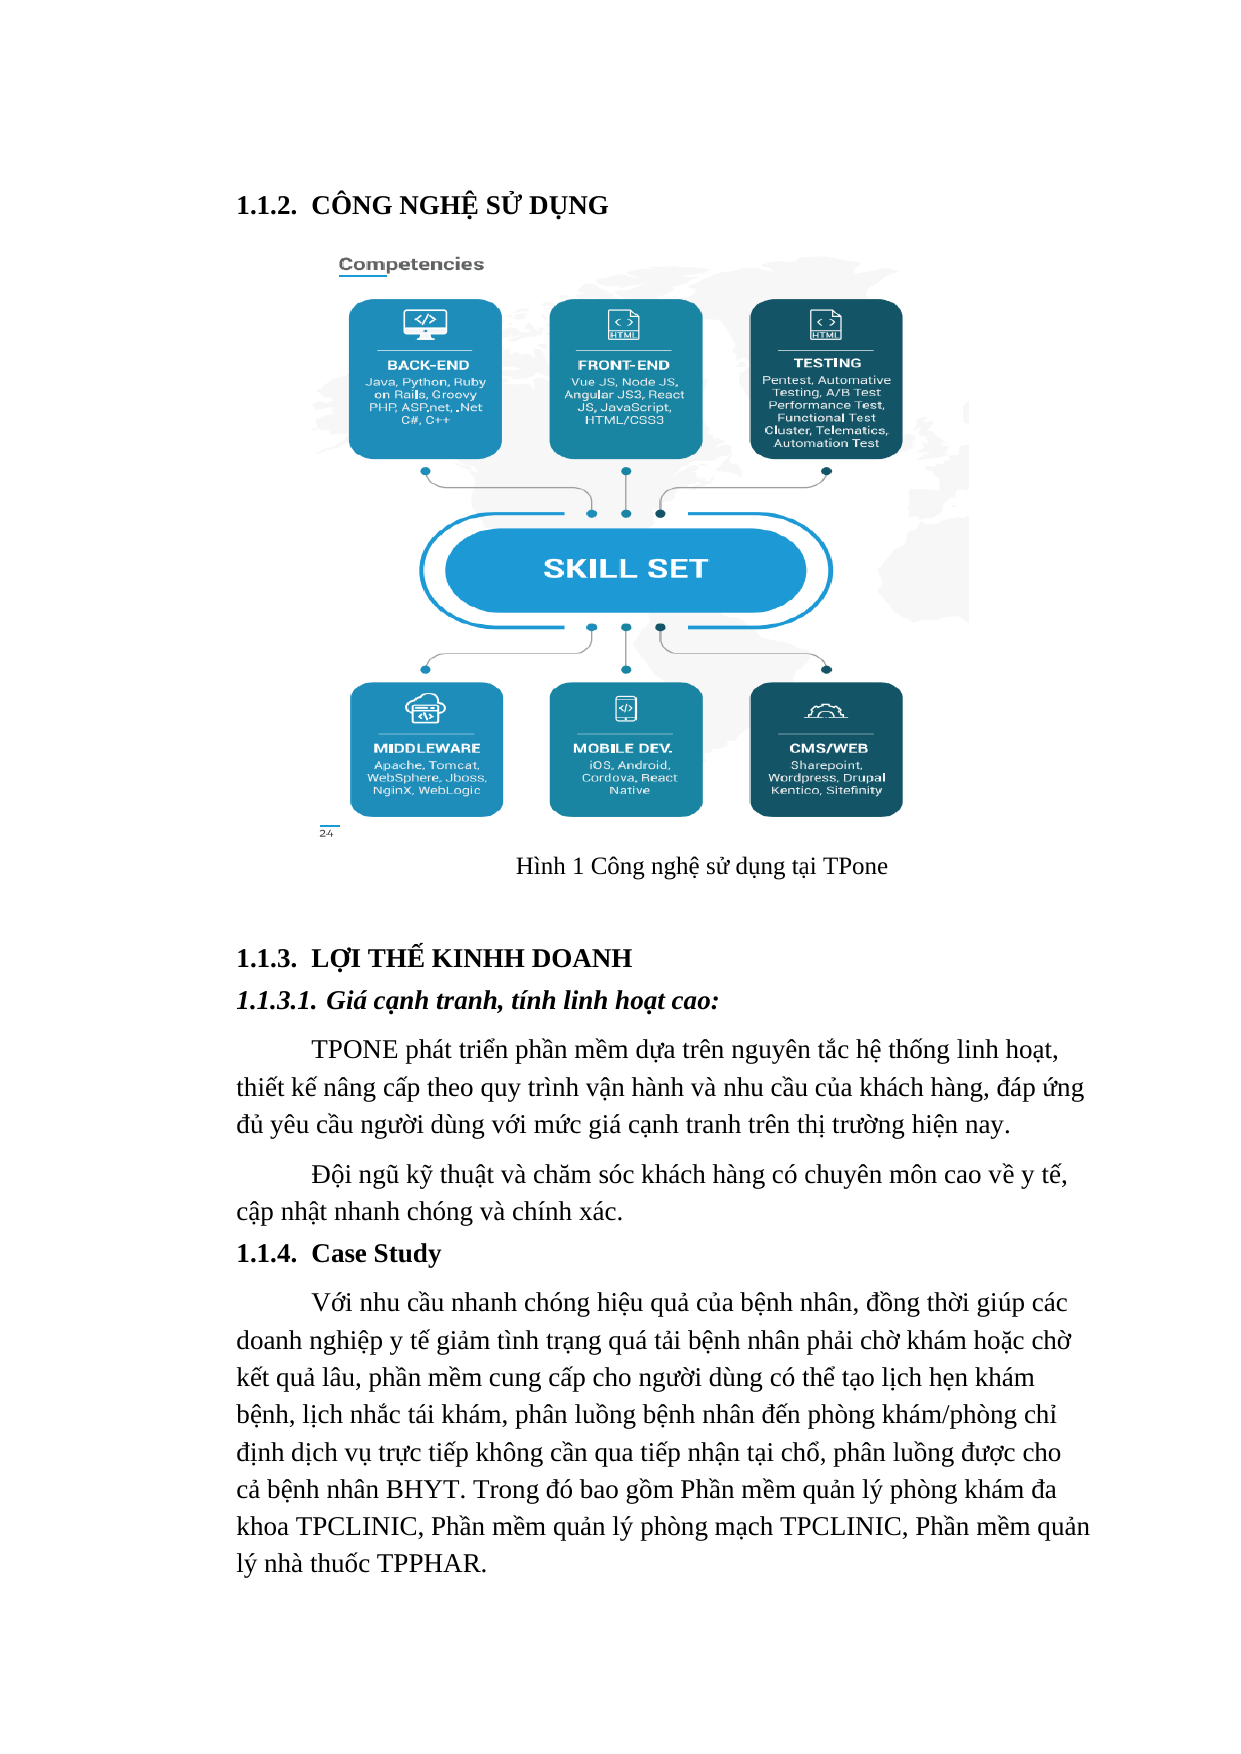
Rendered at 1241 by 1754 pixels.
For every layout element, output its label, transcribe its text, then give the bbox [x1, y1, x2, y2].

text Với nhu cầu nhanh chóng hiệu quả của bệnh nhân, đồng thời giúp các doanh nghiệp y tế giảm tình trạng quá tải bệnh nhân phải chờ khám hoặc chờ kết quả lâu, phần mềm cung cấp cho người dùng có thể tạo lịch hẹn khám bệnh, lịch nhắc tái khám, phân luồng bệnh nhân đến phòng khám/phòng chỉ định dịch vụ trực tiếp không cần qua tiếp nhận tại chổ, phân luồng được cho cả bệnh nhân BHYT. Trong đó bao gồm Phần mềm quản lý phòng khám đa khoa TPCLINIC, Phần mềm quản lý phòng mạch TPCLINIC, Phần mềm quản lý nhà thuốc TPPHAR. [236, 1287, 1092, 1579]
text Hình 1 Công nghệ sử dụng tại TPone [236, 851, 1092, 880]
text Đội ngũ kỹ thuật và chăm sóc khách hàng có chuyên môn cao về y tế, cập nhật nhanh chóng và chính xác. [236, 1158, 1092, 1226]
picture [311, 238, 969, 846]
text TPONE phát triển phần mềm dựa trên nguyên tắc hệ thống linh hoạt, thiết kế nâng cấp theo quy trình vận hành và nhu cầu của khách hàng, đáp ứng đủ yêu cầu người dùng với mức giá cạnh tranh trên thị trường hiện nay. [236, 1034, 1092, 1139]
subtitle Giá cạnh tranh, tính linh hoạt cao: [236, 984, 1092, 1015]
subtitle CÔNG NGHỆ SỬ DỤNG [236, 189, 1092, 220]
subtitle LỢI THẾ KINHH DOANH [236, 942, 1092, 973]
subtitle Case Study [236, 1237, 1092, 1268]
